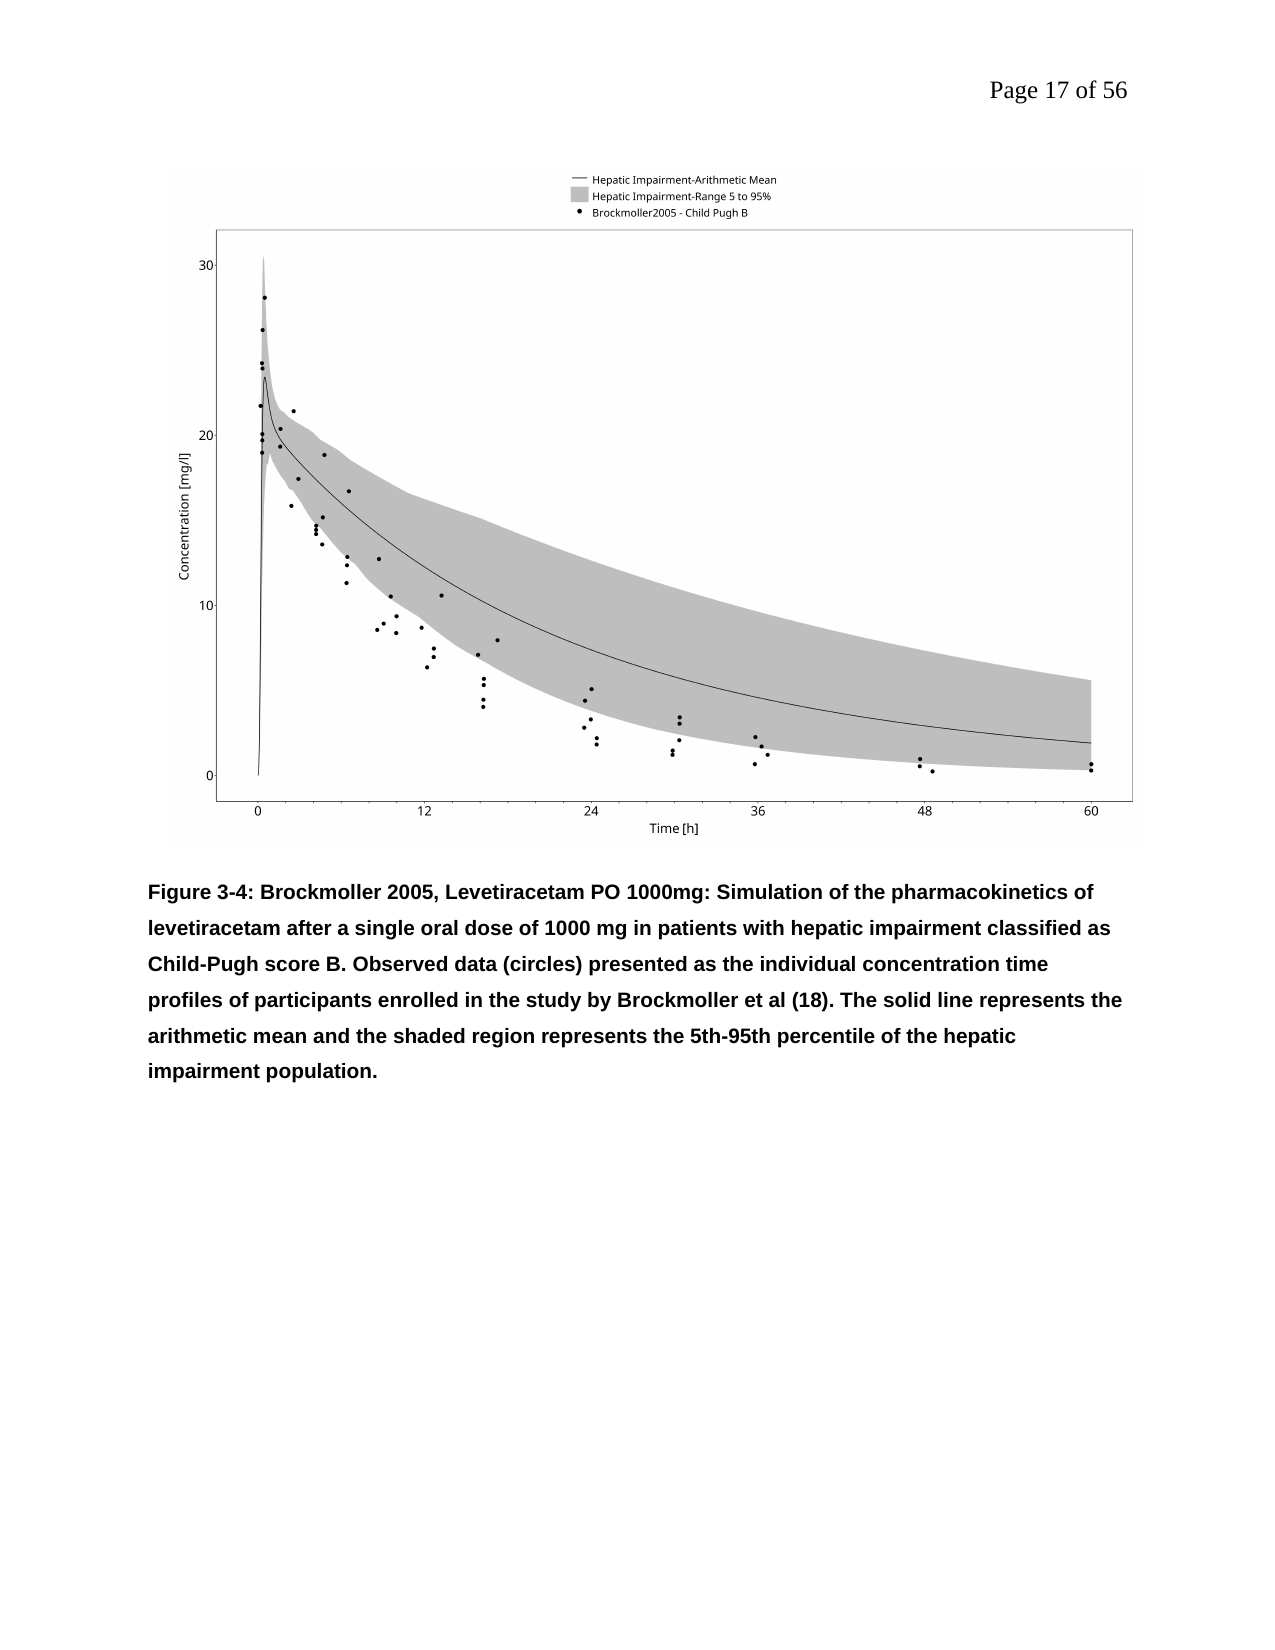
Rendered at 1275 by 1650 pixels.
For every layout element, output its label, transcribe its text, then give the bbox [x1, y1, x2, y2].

picture [166, 166, 1146, 849]
text Figure 3-4: Brockmoller 2005, Levetiracetam PO 1000mg: Simulation of the pharmacokinetics of levetiracetam after a single oral dose of 1000 mg in patients with hepatic impairment classified as Child-Pugh score B. Observed data (circles) presented as the individual concentration time profiles of participants enrolled in the study by Brockmoller et al (18). The solid line represents the arithmetic mean and the shaded region represents the 5th-95th percentile of the hepatic impairment population. [148, 880, 1127, 1083]
